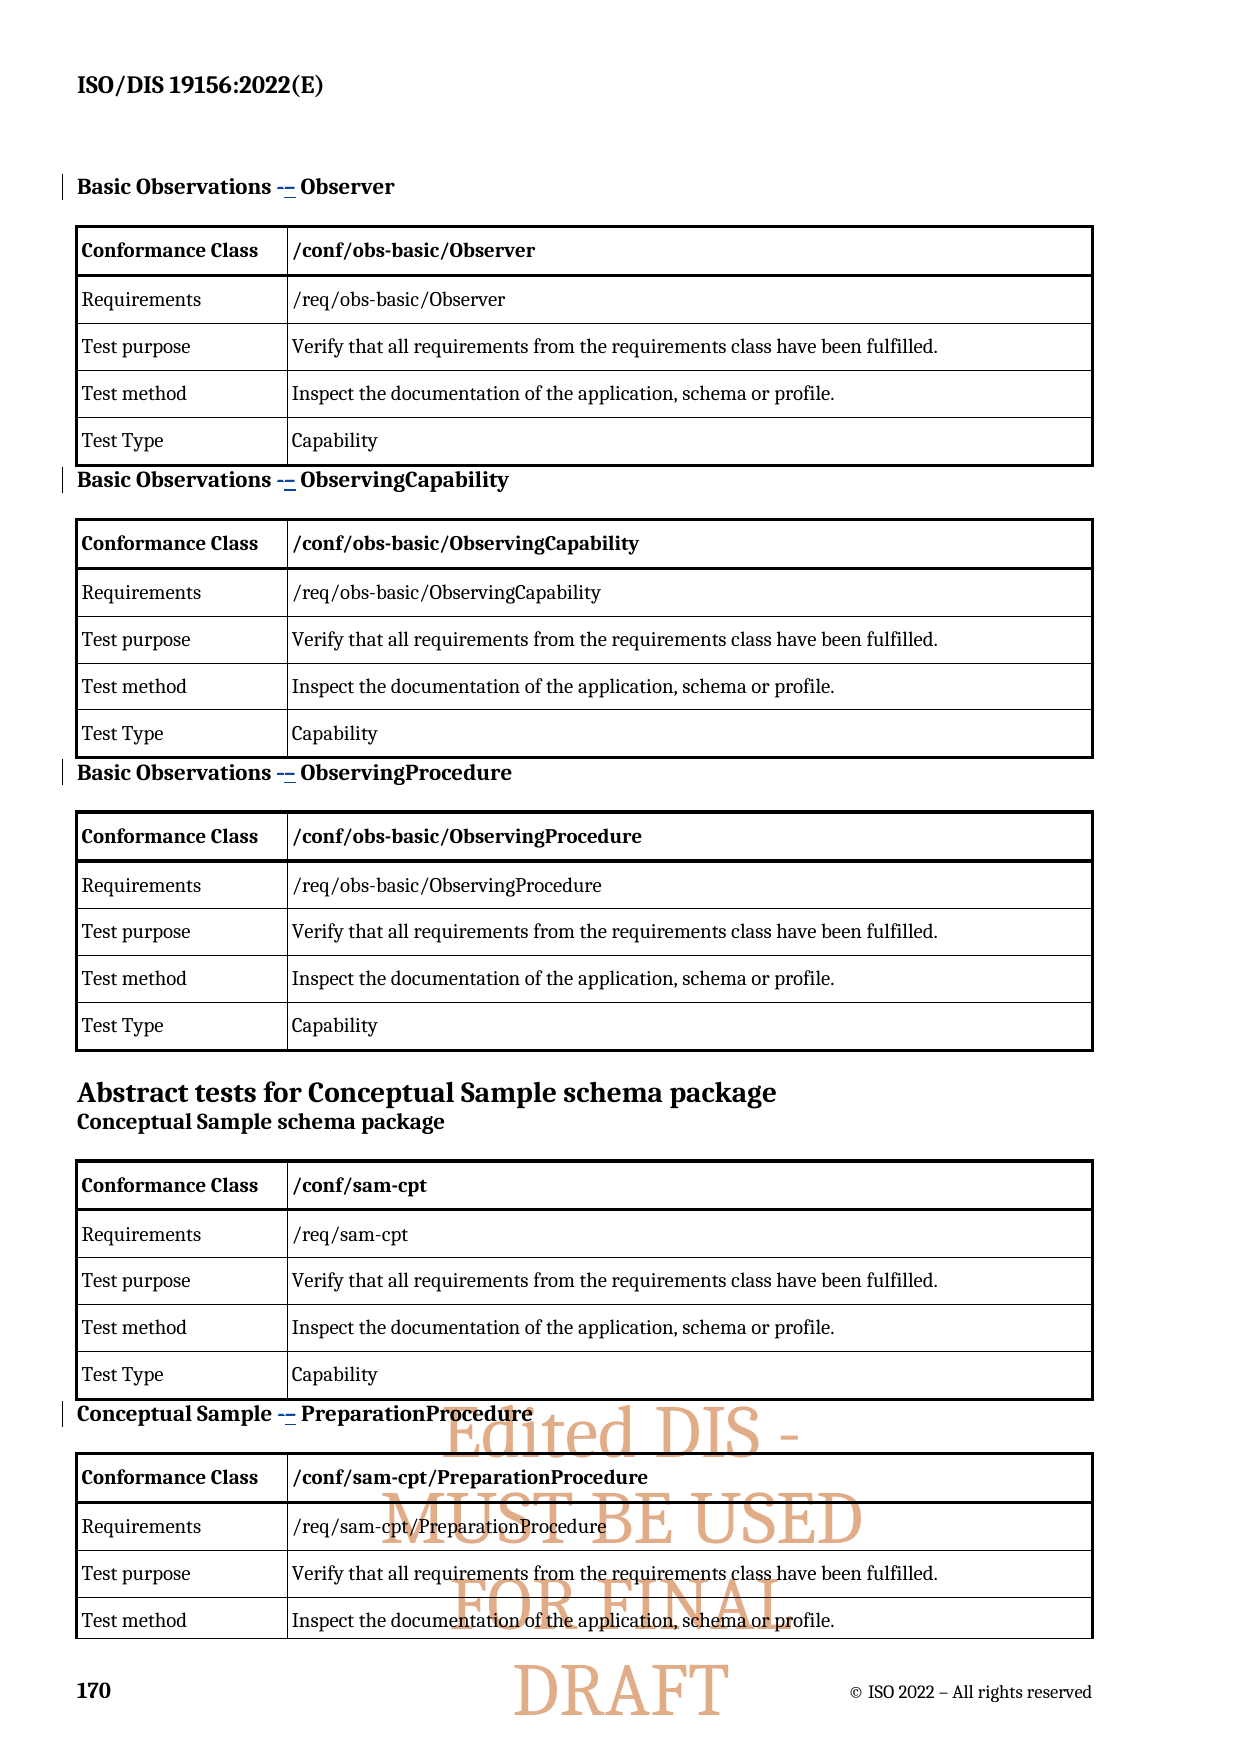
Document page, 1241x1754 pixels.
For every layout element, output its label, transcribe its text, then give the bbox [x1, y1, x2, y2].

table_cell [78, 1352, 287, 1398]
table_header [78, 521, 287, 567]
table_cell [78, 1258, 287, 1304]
text Basic Observations ObservingCapability [77, 467, 1092, 493]
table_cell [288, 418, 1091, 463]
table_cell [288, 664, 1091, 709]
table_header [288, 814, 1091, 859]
text Basic Observations ObservingProcedure [77, 759, 1092, 785]
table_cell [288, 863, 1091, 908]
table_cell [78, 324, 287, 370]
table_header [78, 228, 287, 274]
text Basic Observations Observer [77, 174, 1092, 200]
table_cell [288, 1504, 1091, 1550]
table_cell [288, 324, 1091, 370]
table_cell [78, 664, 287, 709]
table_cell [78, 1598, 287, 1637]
text Conceptual Sample PreparationProcedure [77, 1401, 1092, 1427]
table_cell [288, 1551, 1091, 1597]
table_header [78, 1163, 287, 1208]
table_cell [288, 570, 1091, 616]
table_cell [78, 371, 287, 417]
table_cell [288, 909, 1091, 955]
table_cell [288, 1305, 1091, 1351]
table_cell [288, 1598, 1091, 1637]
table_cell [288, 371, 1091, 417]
text Conceptual Sample schema package [77, 1108, 1092, 1134]
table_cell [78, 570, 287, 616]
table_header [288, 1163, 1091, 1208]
text Abstract tests for Conceptual Sample schema package [77, 1080, 1092, 1108]
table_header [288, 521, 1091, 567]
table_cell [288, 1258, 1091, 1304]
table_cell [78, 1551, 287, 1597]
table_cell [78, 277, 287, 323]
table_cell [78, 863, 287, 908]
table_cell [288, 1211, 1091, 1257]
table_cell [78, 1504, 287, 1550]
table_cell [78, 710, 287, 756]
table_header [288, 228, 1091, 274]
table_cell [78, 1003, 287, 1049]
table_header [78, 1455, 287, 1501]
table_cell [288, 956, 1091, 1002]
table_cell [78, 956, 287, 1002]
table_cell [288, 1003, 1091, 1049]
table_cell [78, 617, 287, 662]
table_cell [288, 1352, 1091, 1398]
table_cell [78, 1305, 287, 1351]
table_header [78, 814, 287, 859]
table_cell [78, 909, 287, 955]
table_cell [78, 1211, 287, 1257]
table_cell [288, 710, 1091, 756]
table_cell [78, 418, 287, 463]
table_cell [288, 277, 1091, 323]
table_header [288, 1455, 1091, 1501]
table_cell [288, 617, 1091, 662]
